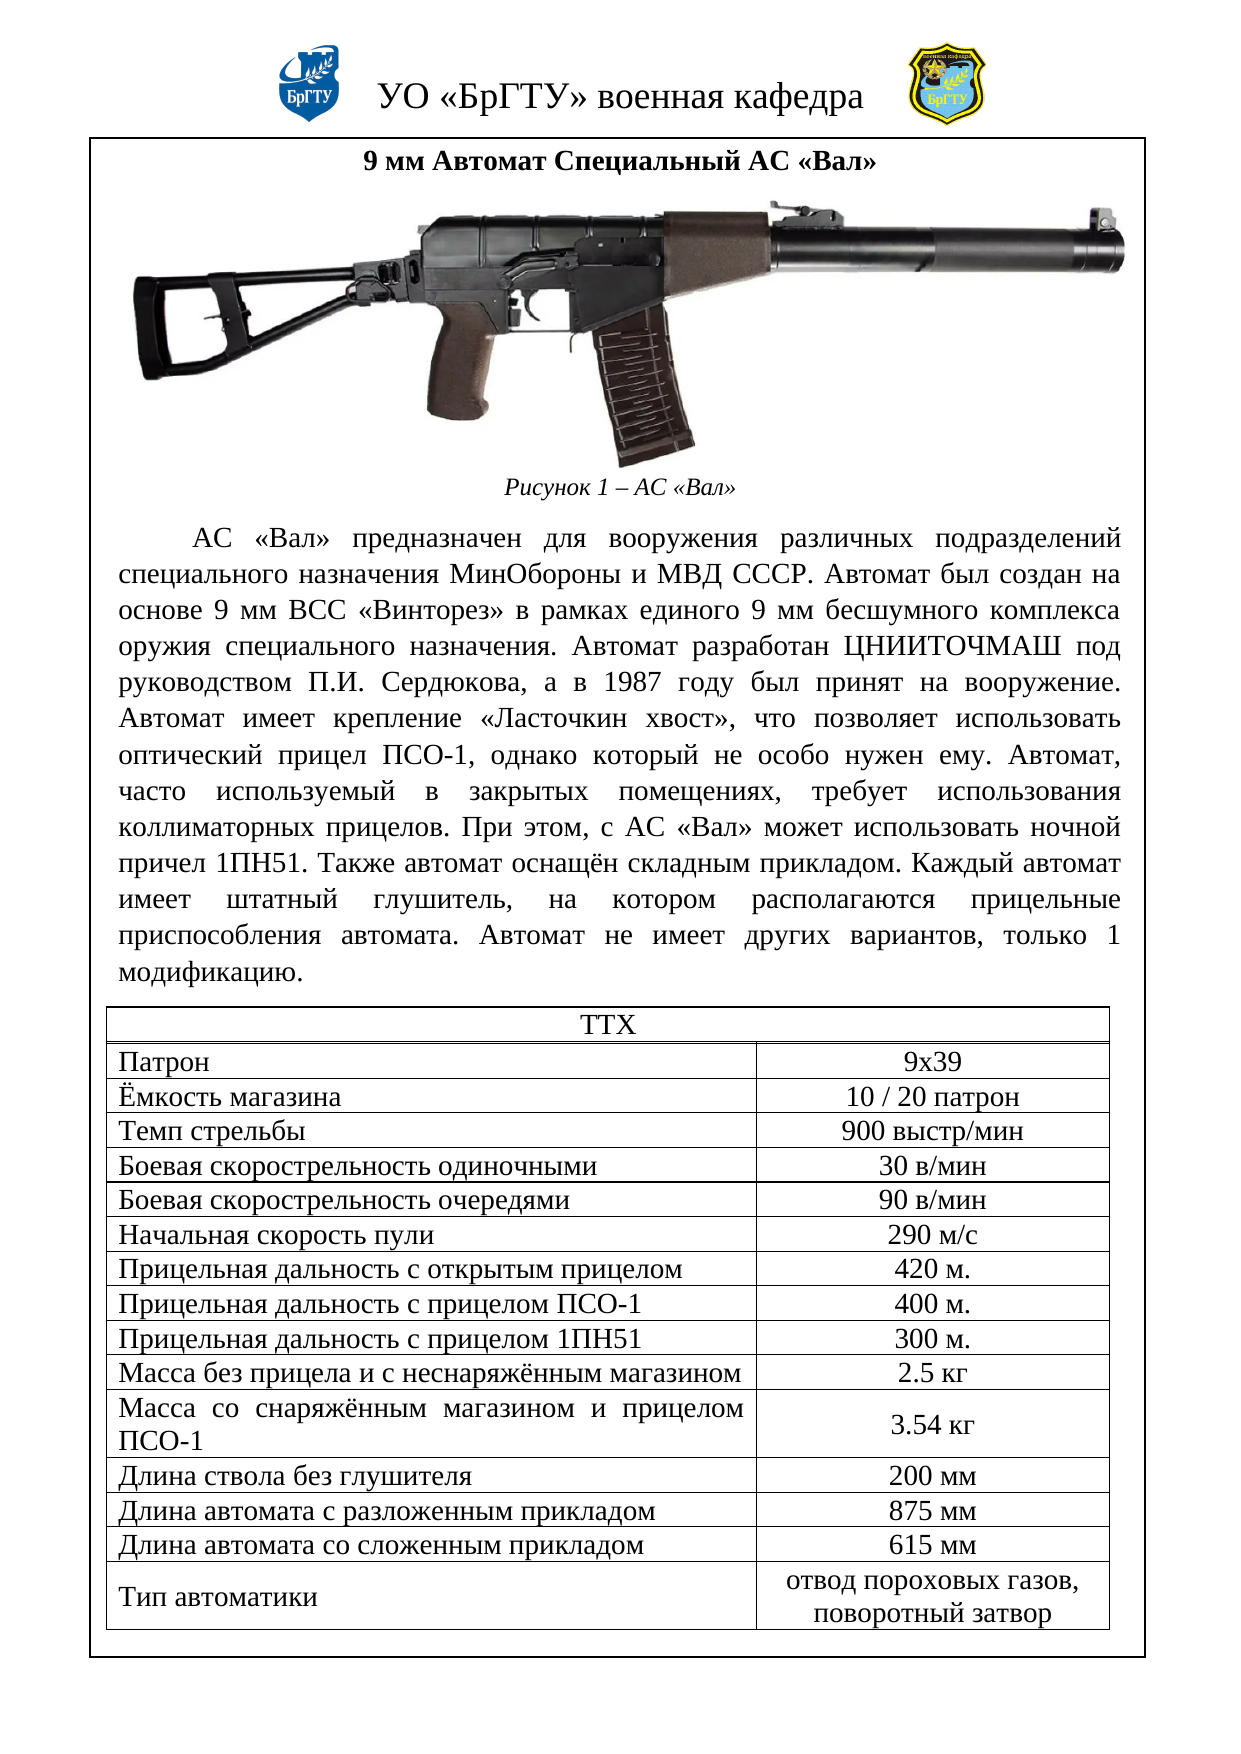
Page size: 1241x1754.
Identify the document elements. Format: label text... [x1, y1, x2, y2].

table_cell 615 мм [757, 1527, 1109, 1561]
table_cell Темп стрельбы [107, 1113, 756, 1147]
picture [118, 196, 1134, 470]
table_cell Длина автомата с разложенным прикладом [107, 1493, 756, 1526]
table_cell 90 в/мин [757, 1183, 1109, 1216]
table_cell Прицельная дальность с прицелом 1ПН51 [107, 1321, 756, 1354]
table_cell Боевая скорострельность очередями [107, 1183, 756, 1216]
text АС «Вал» предназначен для вооружения различных подразделений специального назначения МинОбороны и МВД СССР. Автомат был создан на основе 9 мм ВСС «Винторез» в рамках единого 9 мм бесшумного комплекса оружия специального назначения. Автомат разработан ЦНИИТОЧМАШ под руководством П.И. Сердюкова, а в 1987 году был принят на вооружение. Автомат имеет крепление «Ласточкин хвост», что позволяет использовать оптический прицел ПСО-1, однако который не особо нужен ему. Автомат, часто используемый в закрытых помещениях, требует использования коллиматорных прицелов. При этом, с АС «Вал» может использовать ночной причел 1ПН51. Также автомат оснащён складным прикладом. Каждый автомат имеет штатный глушитель, на котором располагаются прицельные приспособления автомата. Автомат не имеет других вариантов, только 1 модификацию. [118, 520, 1122, 987]
table_cell 875 мм [757, 1493, 1109, 1526]
table_cell 9х39 [757, 1044, 1109, 1078]
table_cell Тип автоматики [107, 1562, 756, 1629]
table_cell 420 м. [757, 1252, 1109, 1285]
table_cell 200 мм [757, 1458, 1109, 1492]
table_cell 400 м. [757, 1286, 1109, 1320]
table_cell 300 м. [757, 1321, 1109, 1354]
table_cell 3.54 кг [757, 1390, 1109, 1457]
table_cell Прицельная дальность с прицелом ПСО-1 [107, 1286, 756, 1320]
table_cell Прицельная дальность с открытым прицелом [107, 1252, 756, 1285]
table_cell отвод пороховых газов, поворотный затвор [757, 1562, 1109, 1629]
table_cell 900 выстр/мин [757, 1113, 1109, 1147]
table_cell Длина ствола без глушителя [107, 1458, 756, 1492]
table_header ТТХ [107, 1008, 1109, 1041]
picture [270, 44, 348, 123]
table_cell 30 в/мин [757, 1148, 1109, 1181]
table_cell Длина автомата со сложенным прикладом [107, 1527, 756, 1561]
table_cell Патрон [107, 1044, 756, 1078]
table_cell 10 / 20 патрон [757, 1079, 1109, 1112]
text Рисунок 1 – АС «Вал» [118, 470, 1122, 501]
table_cell Боевая скорострельность одиночными [107, 1148, 756, 1181]
picture [907, 42, 987, 126]
table_cell 290 м/с [757, 1217, 1109, 1251]
text 9 мм Автомат Специальный АС «Вал» [118, 143, 1122, 177]
table_cell Масса со снаряжённым магазином и прицелом ПСО-1 [107, 1390, 756, 1457]
table_cell Начальная скорость пули [107, 1217, 756, 1251]
table_cell 2.5 кг [757, 1355, 1109, 1389]
table_cell Ёмкость магазина [107, 1079, 756, 1112]
table_cell Масса без прицела и с неснаряжённым магазином [107, 1355, 756, 1389]
